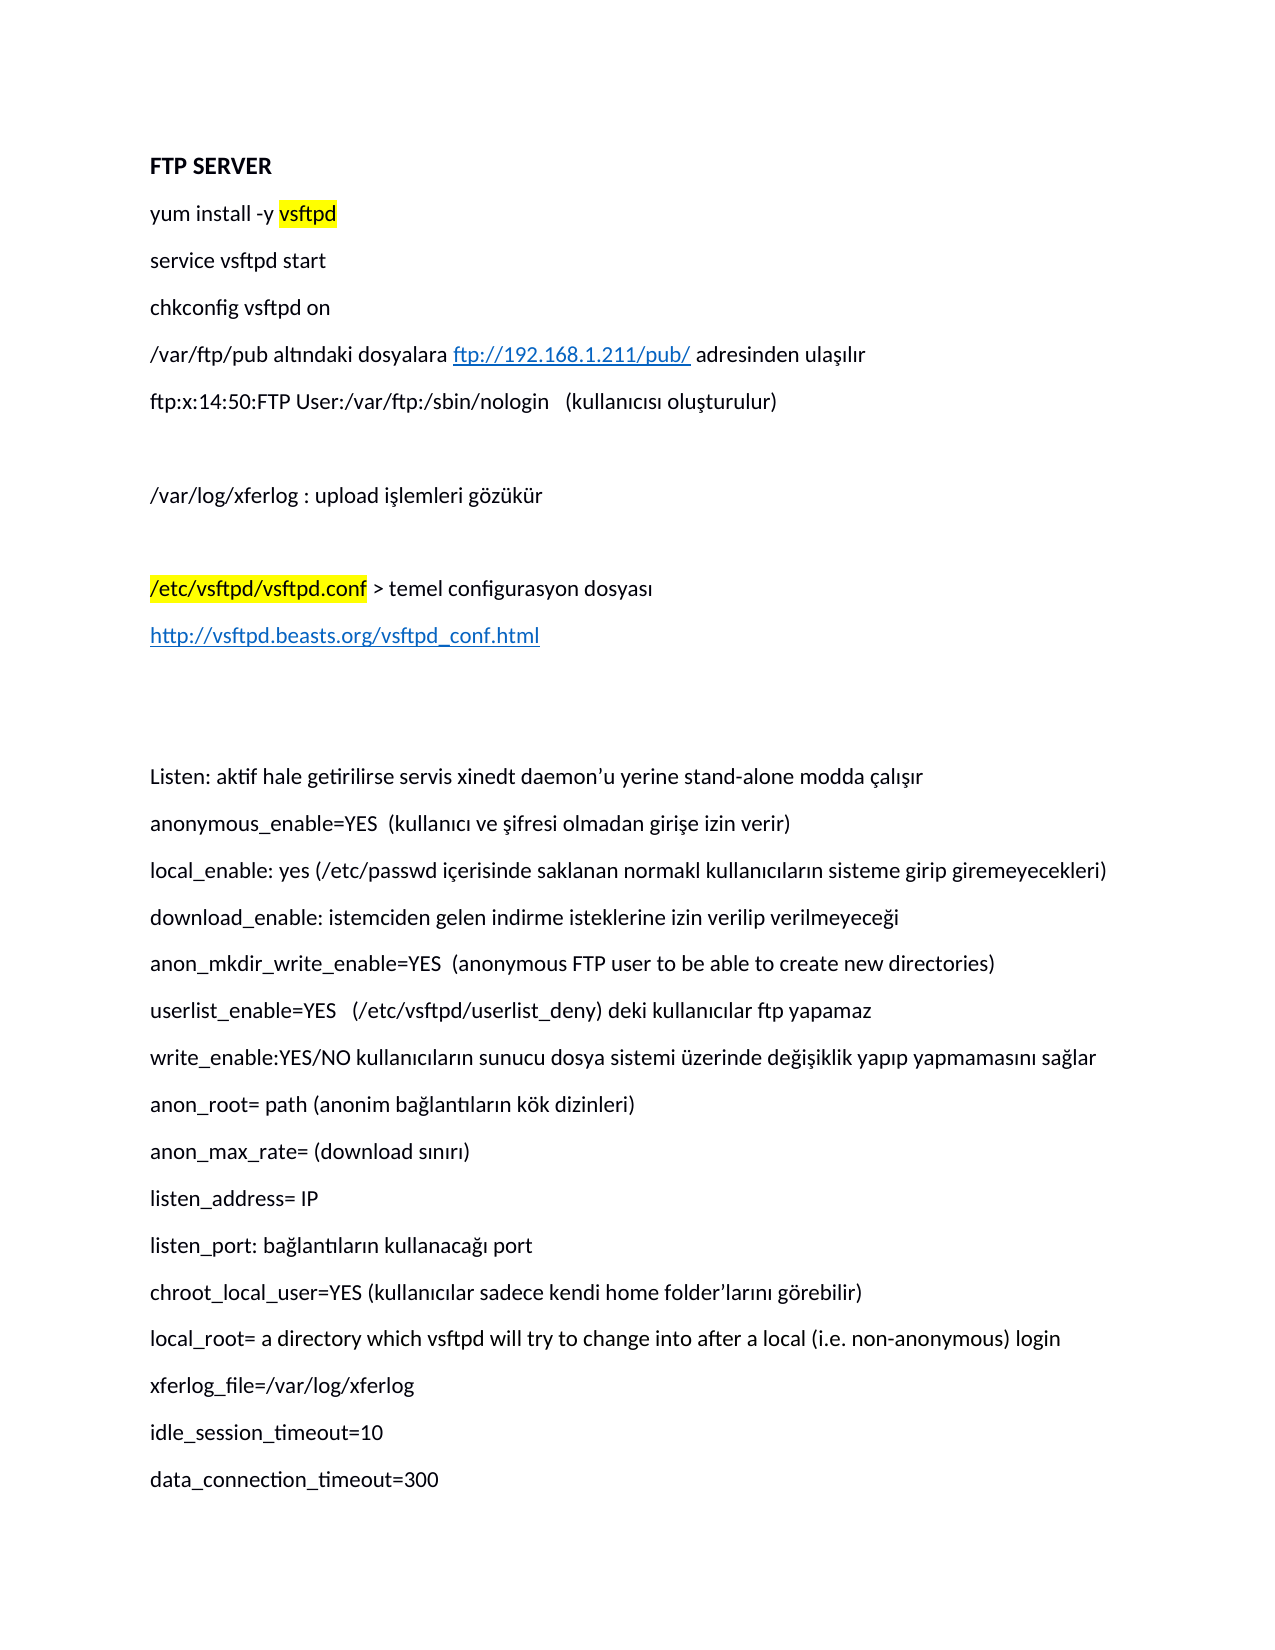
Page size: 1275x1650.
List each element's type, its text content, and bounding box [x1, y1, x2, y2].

text chkconfig vsftpd on [150, 293, 1125, 321]
text yum install -y vsftpd [150, 199, 1125, 228]
text service vsftpd start [150, 246, 1125, 274]
text anon_max_rate= (download sınırı) [150, 1137, 1125, 1165]
text anonymous_enable=YES (kullanıcı ve şifresi olmadan girişe izin verir) [150, 809, 1125, 837]
text /etc/vsftpd/vsftpd.conf > temel configurasyon dosyası [150, 574, 1125, 603]
text anon_root= path (anonim bağlantıların kök dizinleri) [150, 1090, 1125, 1118]
text Listen: aktif hale getirilirse servis xinedt daemon’u yerine stand-alone modda çalışır [150, 762, 1125, 790]
text write_enable:YES/NO kullanıcıların sunucu dosya sistemi üzerinde değişiklik yapıp yapmamasını sağlar [150, 1043, 1125, 1071]
text download_enable: istemciden gelen indirme isteklerine izin verilip verilmeyeceği [150, 903, 1125, 931]
text userlist_enable=YES (/etc/vsftpd/userlist_deny) deki kullanıcılar ftp yapamaz [150, 996, 1125, 1024]
text FTP SERVER [150, 150, 1125, 181]
text local_root= a directory which vsftpd will try to change into after a local (i.e. non-anonymous) login [150, 1324, 1125, 1353]
text anon_mkdir_write_enable=YES (anonymous FTP user to be able to create new directories) [150, 949, 1125, 978]
text http://vsftpd.beasts.org/vsftpd_conf.html [150, 621, 1125, 649]
text data_connection_timeout=300 [150, 1465, 1125, 1493]
text chroot_local_user=YES (kullanıcılar sadece kendi home folder’larını görebilir) [150, 1278, 1125, 1306]
text idle_session_timeout=10 [150, 1418, 1125, 1446]
text ftp:x:14:50:FTP User:/var/ftp:/sbin/nologin (kullanıcısı oluşturulur) [150, 387, 1125, 415]
text listen_address= IP [150, 1184, 1125, 1212]
text xferlog_file=/var/log/xferlog [150, 1371, 1125, 1399]
text /var/log/xferlog : upload işlemleri gözükür [150, 481, 1125, 509]
text local_enable: yes (/etc/passwd içerisinde saklanan normakl kullanıcıların sisteme girip giremeyecekleri) [150, 856, 1125, 884]
text listen_port: bağlantıların kullanacağı port [150, 1231, 1125, 1259]
text /var/ftp/pub altındaki dosyalara ftp://192.168.1.211/pub/ adresinden ulaşılır [150, 340, 1125, 368]
